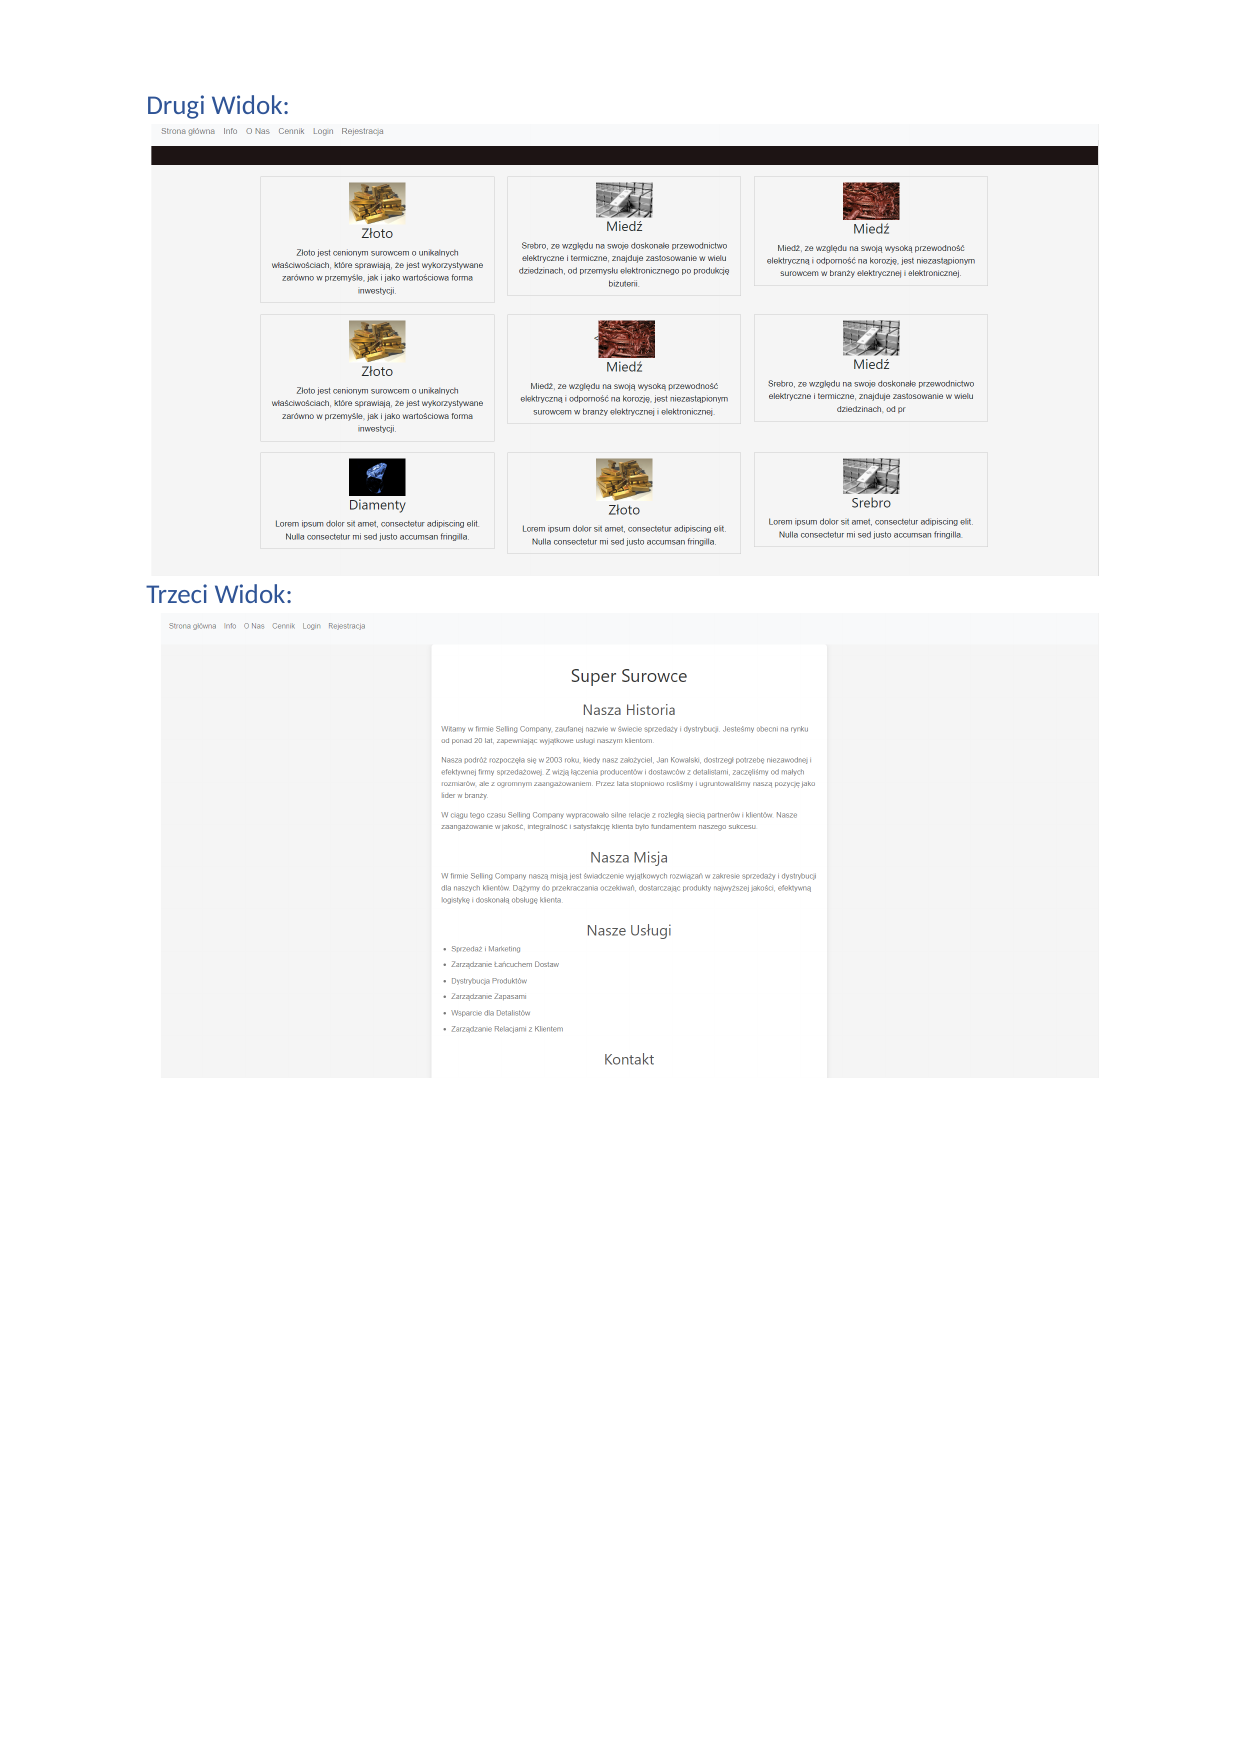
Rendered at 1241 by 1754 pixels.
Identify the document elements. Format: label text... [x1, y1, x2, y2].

picture [151, 124, 1099, 576]
subtitle Drugi Widok: [146, 88, 1159, 122]
picture [160, 613, 1099, 1078]
subtitle Trzeci Widok: [146, 577, 1159, 611]
